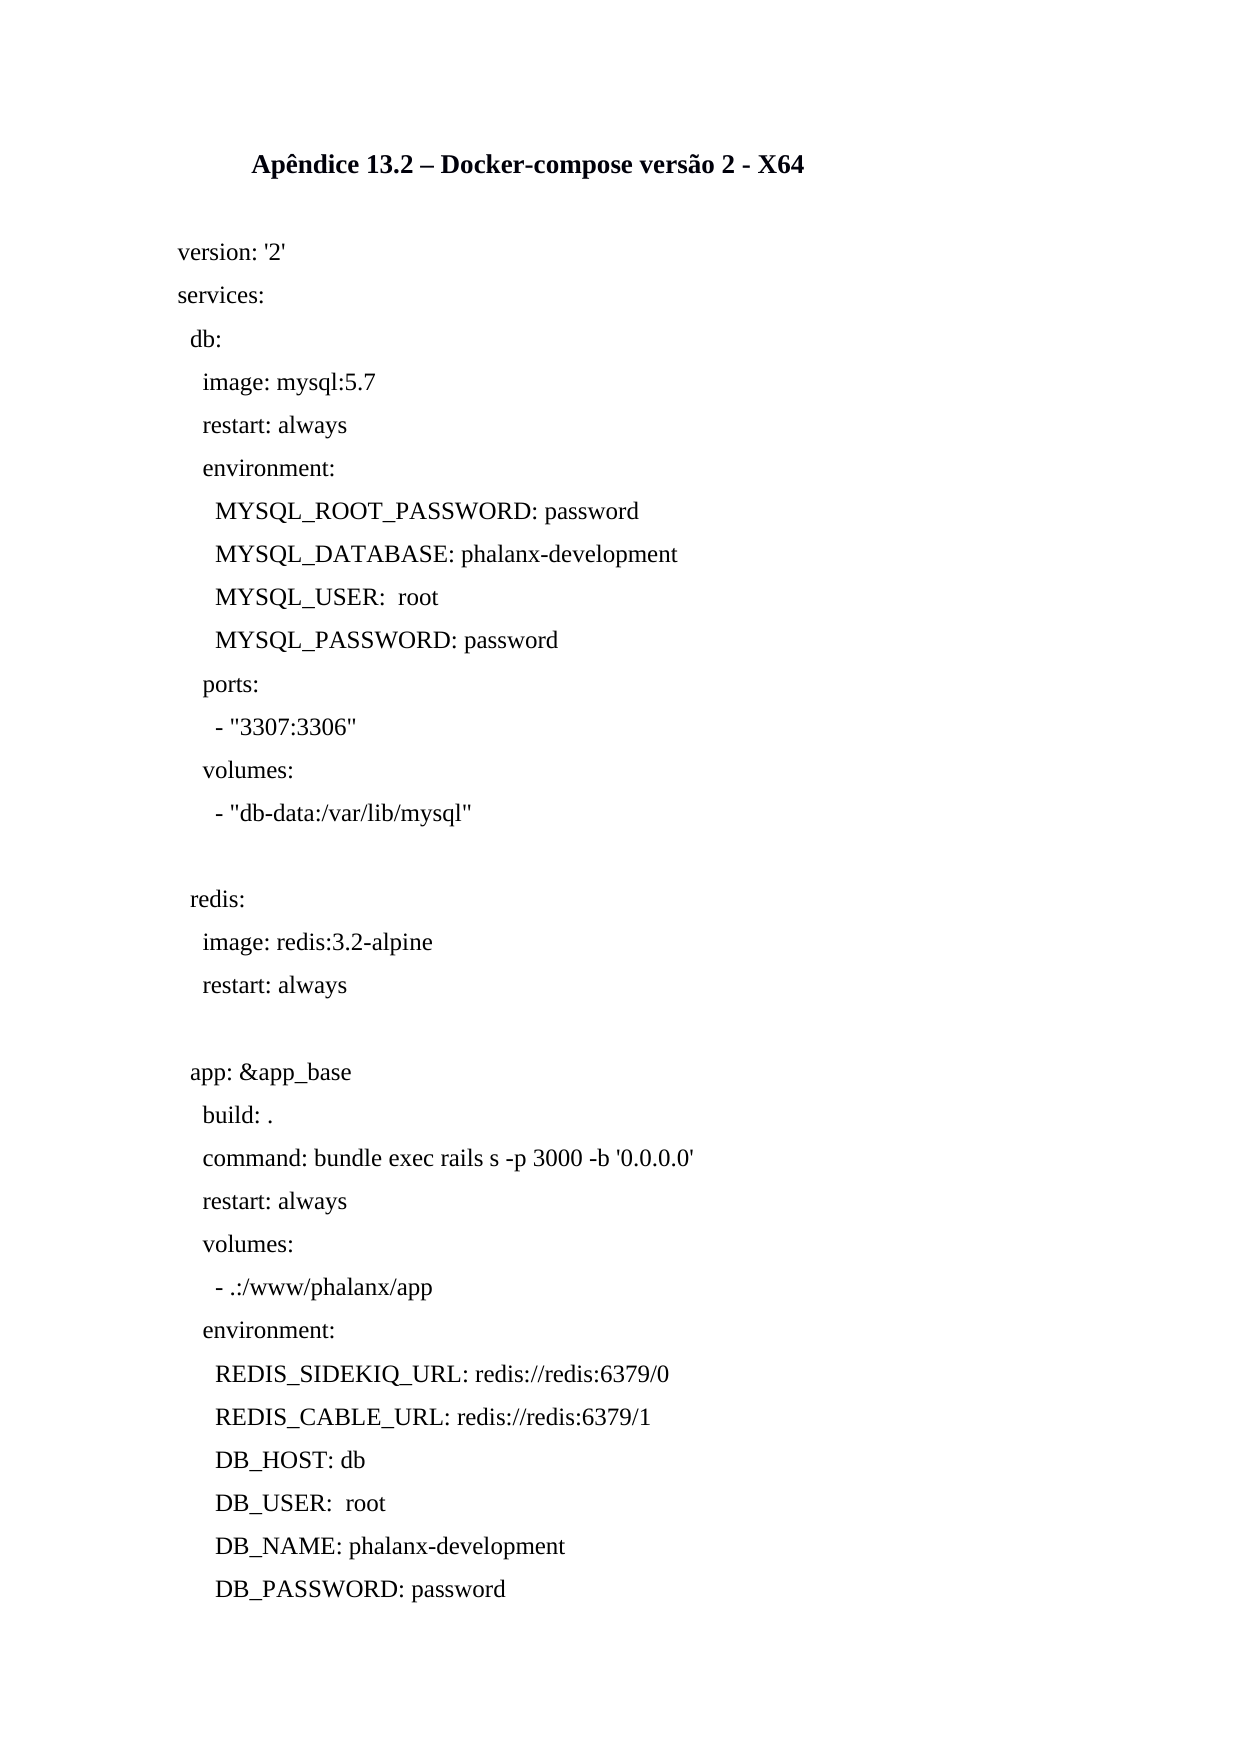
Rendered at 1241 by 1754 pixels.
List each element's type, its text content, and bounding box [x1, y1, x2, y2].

text volumes: [177, 755, 1107, 784]
text build: . [177, 1100, 1107, 1129]
text REDIS_SIDEKIQ_URL: redis://redis:6379/0 [177, 1359, 1107, 1387]
text environment: [177, 1316, 1107, 1344]
text restart: always [177, 410, 1107, 439]
text MYSQL_DATABASE: phalanx-development [177, 539, 1107, 568]
text command: bundle exec rails s -p 3000 -b '0.0.0.0' [177, 1143, 1107, 1172]
text DB_NAME: phalanx-development [177, 1531, 1107, 1560]
text DB_PASSWORD: password [177, 1574, 1107, 1603]
text db: [177, 324, 1107, 352]
text ports: [177, 669, 1107, 697]
text - "3307:3306" [177, 712, 1107, 741]
text services: [177, 281, 1107, 309]
text image: redis:3.2-alpine [177, 927, 1107, 956]
text MYSQL_ROOT_PASSWORD: password [177, 496, 1107, 525]
text restart: always [177, 971, 1107, 999]
text Apêndice 13.2 – Docker-compose versão 2 - X64 [177, 148, 1107, 179]
text DB_HOST: db [177, 1445, 1107, 1474]
text restart: always [177, 1186, 1107, 1215]
text DB_USER: root [177, 1488, 1107, 1517]
text MYSQL_USER: root [177, 582, 1107, 611]
text image: mysql:5.7 [177, 367, 1107, 396]
text MYSQL_PASSWORD: password [177, 626, 1107, 654]
text REDIS_CABLE_URL: redis://redis:6379/1 [177, 1402, 1107, 1431]
text redis: [177, 884, 1107, 913]
text app: &app_base [177, 1057, 1107, 1086]
text - .:/www/phalanx/app [177, 1272, 1107, 1301]
text environment: [177, 453, 1107, 482]
text version: '2' [177, 237, 1107, 266]
text volumes: [177, 1229, 1107, 1258]
text - "db-data:/var/lib/mysql" [177, 798, 1107, 827]
